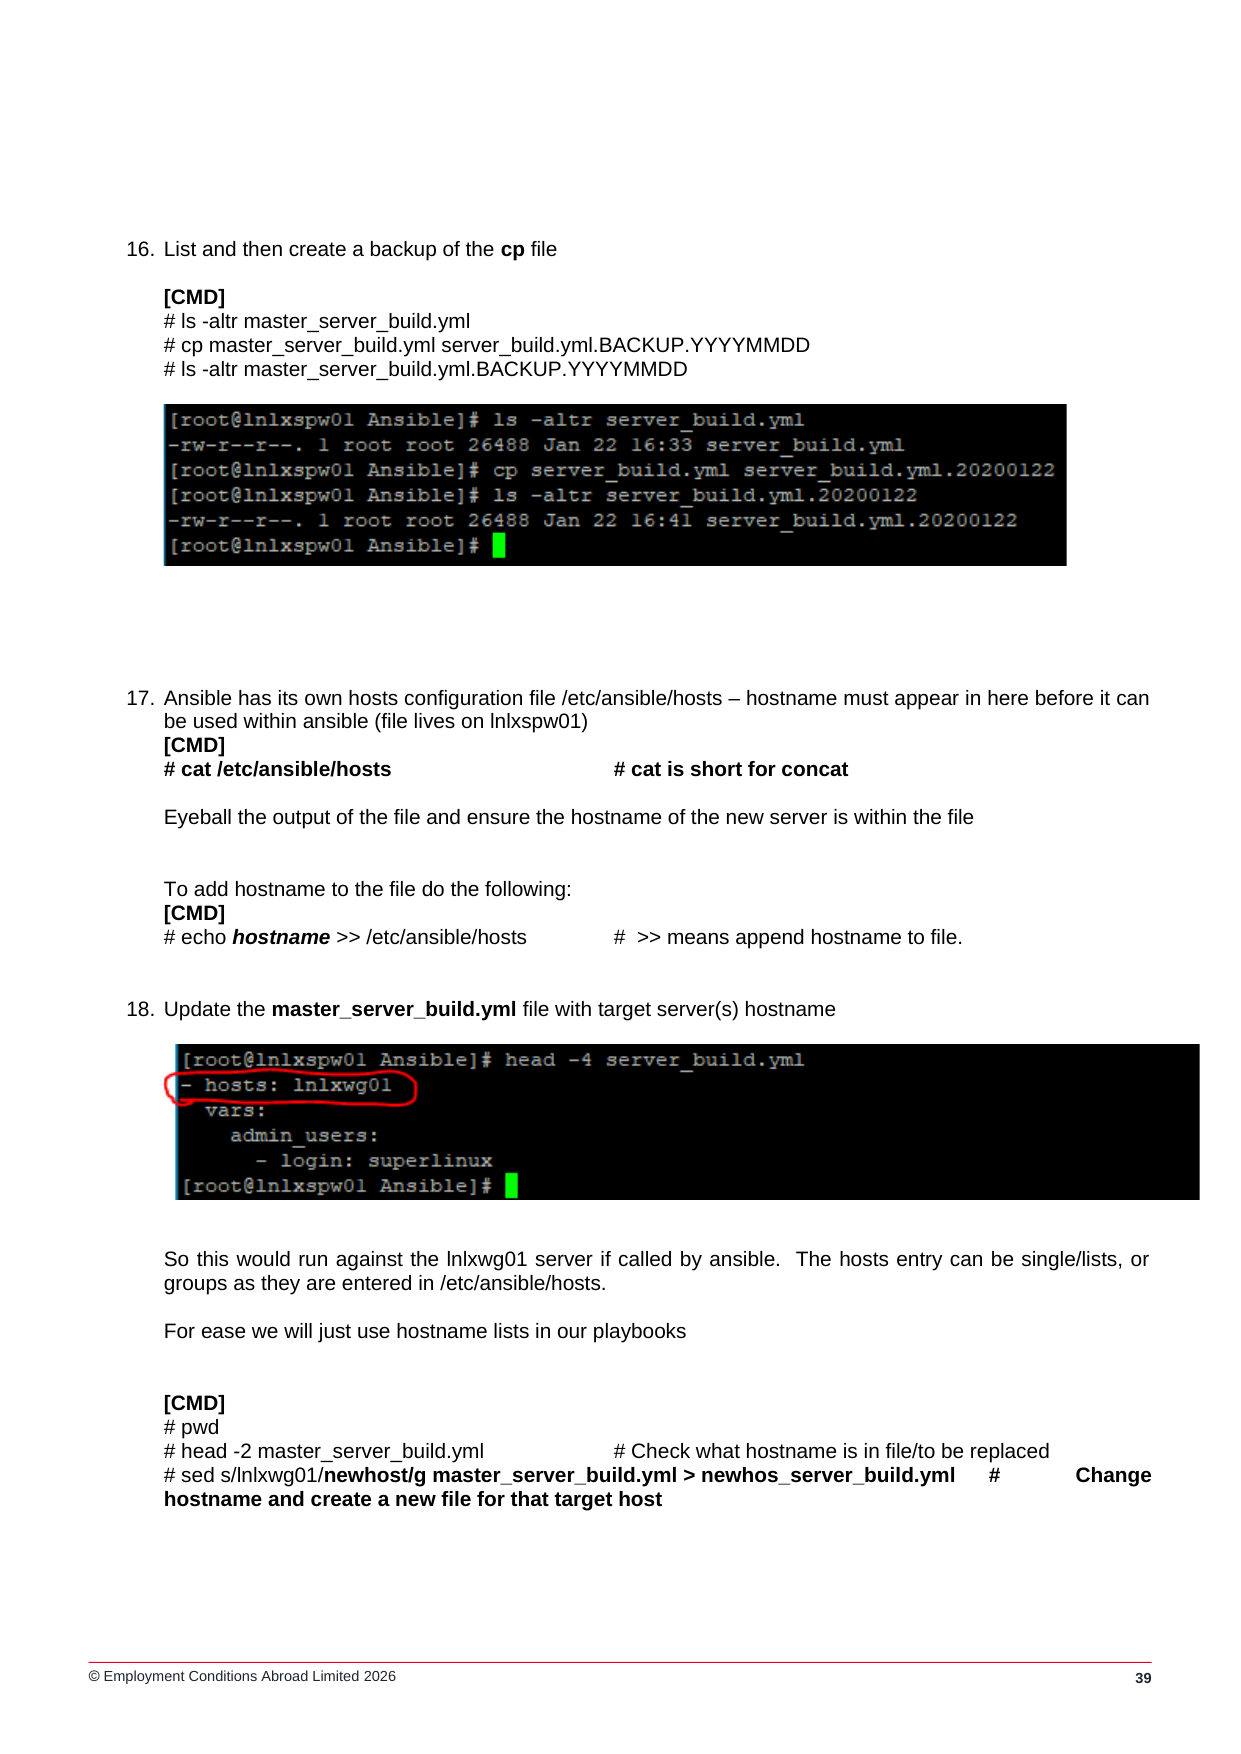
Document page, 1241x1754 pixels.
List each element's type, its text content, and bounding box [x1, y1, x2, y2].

list [CMD] [164, 733, 1152, 757]
picture [163, 1044, 1200, 1200]
list To add hostname to the file do the following: [164, 877, 1152, 901]
list # cp master_server_build.yml server_build.yml.BACKUP.YYYYMMDD [164, 333, 1152, 357]
list For ease we will just use hostname lists in our playbooks [164, 1319, 1152, 1343]
list # pwd [164, 1415, 1152, 1439]
list So this would run against the lnlxwg01 server if called by ansible. The hosts entry can be single/lists, or groups as they are entered in /etc/ansible/hosts. [164, 1247, 1152, 1295]
list [CMD] [164, 901, 1152, 925]
list Update the master_server_build.yml file with target server(s) hostname [126, 997, 1152, 1021]
list Eyeball the output of the file and ensure the hostname of the new server is within the file [164, 805, 1152, 829]
list # ls -altr master_server_build.yml [164, 309, 1152, 333]
list # head -2 master_server_build.yml # Check what hostname is in file/to be replaced [164, 1439, 1152, 1463]
list # sed s/lnlxwg01/newhost/g master_server_build.yml > newhos_server_build.yml # Change hostname and create a new file for that target host [164, 1463, 1152, 1511]
picture [163, 404, 1067, 566]
list Ansible has its own hosts configuration file /etc/ansible/hosts – hostname must appear in here before it can be used within ansible (file lives on lnlxspw01) [126, 685, 1152, 733]
list # cat /etc/ansible/hosts # cat is short for concat [164, 757, 1152, 781]
list [CMD] [164, 1391, 1152, 1415]
list # echo hostname >> /etc/ansible/hosts # >> means append hostname to file. [164, 925, 1152, 949]
list List and then create a backup of the cp file [126, 237, 1152, 261]
list [CMD] [164, 285, 1152, 309]
list # ls -altr master_server_build.yml.BACKUP.YYYYMMDD [164, 357, 1152, 381]
